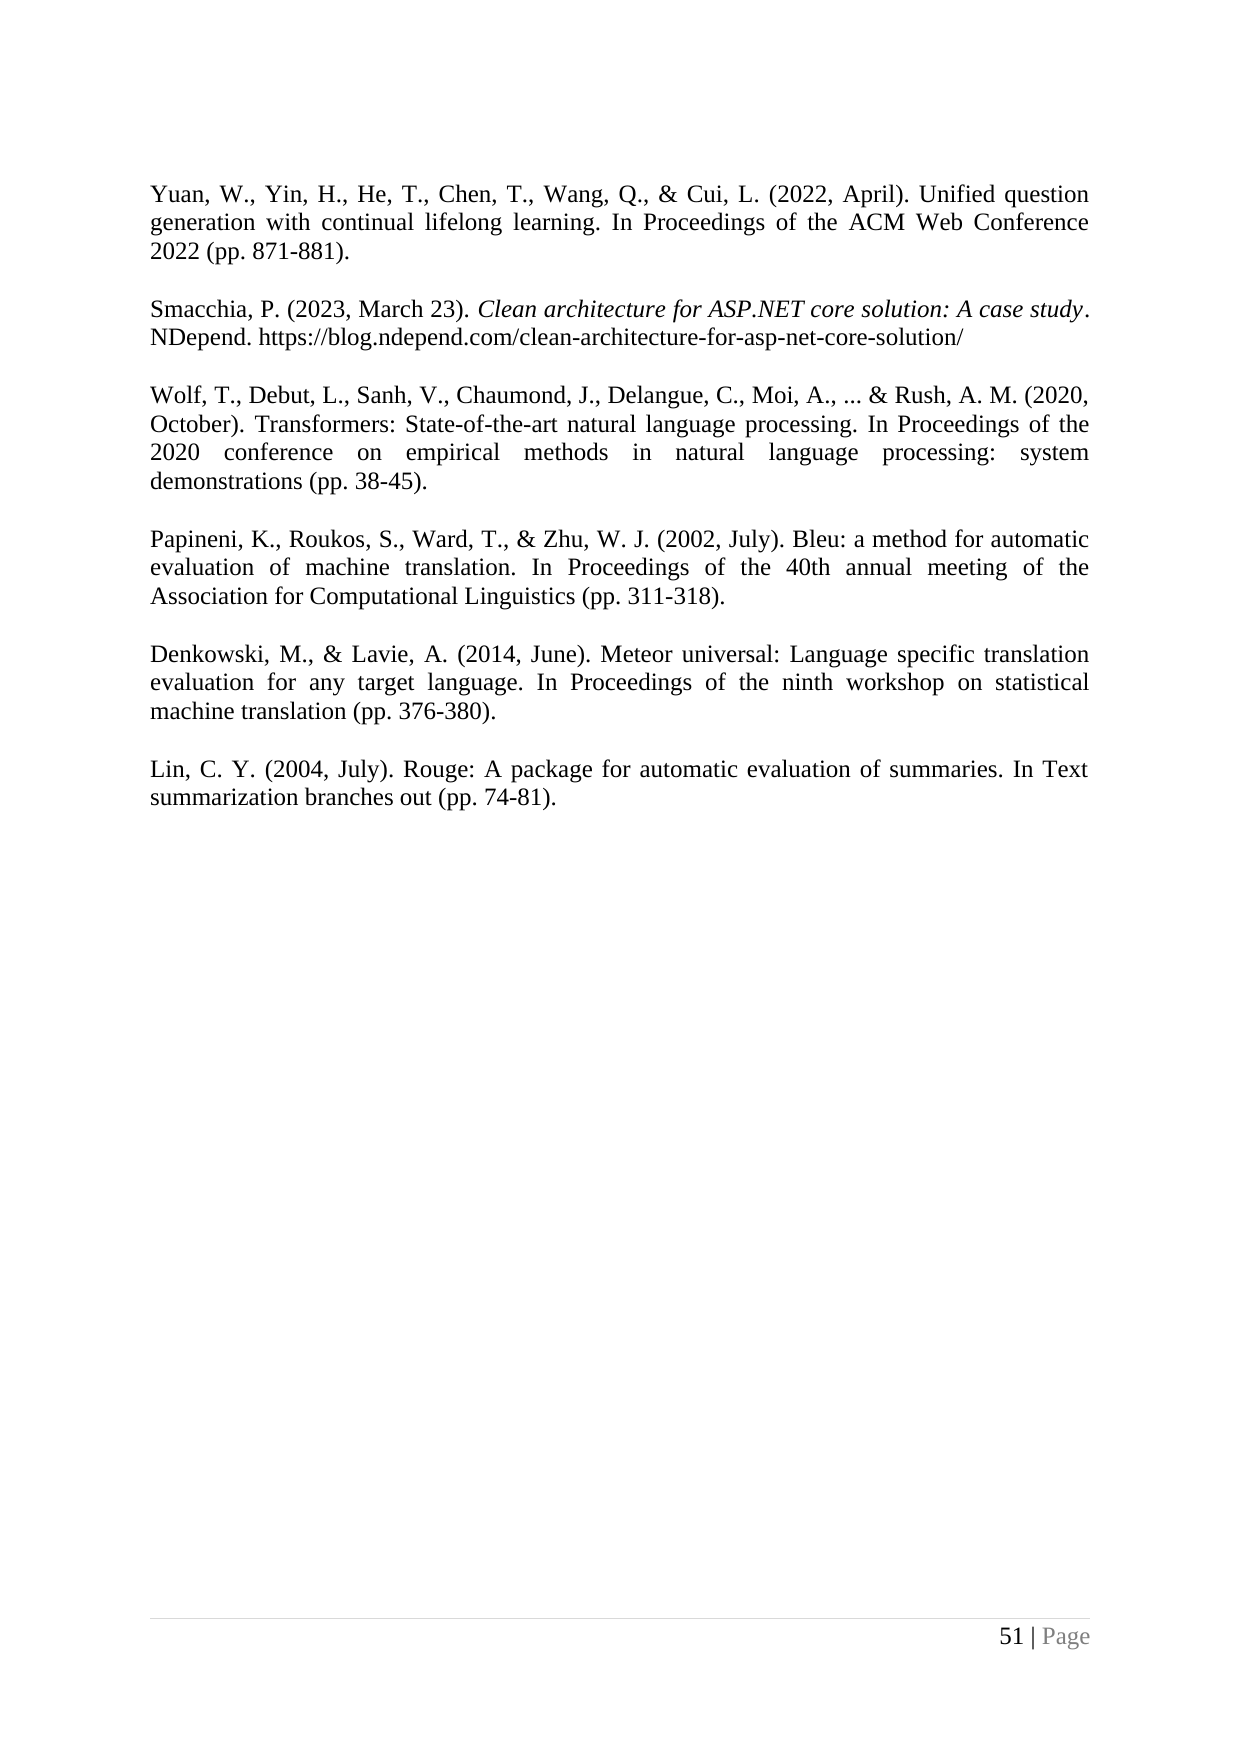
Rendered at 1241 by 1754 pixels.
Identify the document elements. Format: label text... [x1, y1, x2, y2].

text Lin, C. Y. (2004, July). Rouge: A package for automatic evaluation of summaries. In Text summarization branches out (pp. 74-81). [150, 754, 1090, 811]
text Papineni, K., Roukos, S., Ward, T., & Zhu, W. J. (2002, July). Bleu: a method for automatic evaluation of machine translation. In Proceedings of the 40th annual meeting of the Association for Computational Linguistics (pp. 311-318). [150, 524, 1090, 610]
text Yuan, W., Yin, H., He, T., Chen, T., Wang, Q., & Cui, L. (2022, April). Unified question generation with continual lifelong learning. In Proceedings of the ACM Web Conference 2022 (pp. 871-881).‏ [150, 179, 1090, 265]
text Denkowski, M., & Lavie, A. (2014, June). Meteor universal: Language specific translation evaluation for any target language. In Proceedings of the ninth workshop on statistical machine translation (pp. 376-380). [150, 639, 1090, 725]
text Wolf, T., Debut, L., Sanh, V., Chaumond, J., Delangue, C., Moi, A., ... & Rush, A. M. (2020, October). Transformers: State-of-the-art natural language processing. In Proceedings of the 2020 conference on empirical methods in natural language processing: system demonstrations (pp. 38-45). [150, 380, 1090, 495]
text Smacchia, P. (2023, March 23). Clean architecture for ASP.NET core solution: A case study. NDepend. https://blog.ndepend.com/clean-architecture-for-asp-net-core-solution/ [150, 294, 1090, 351]
